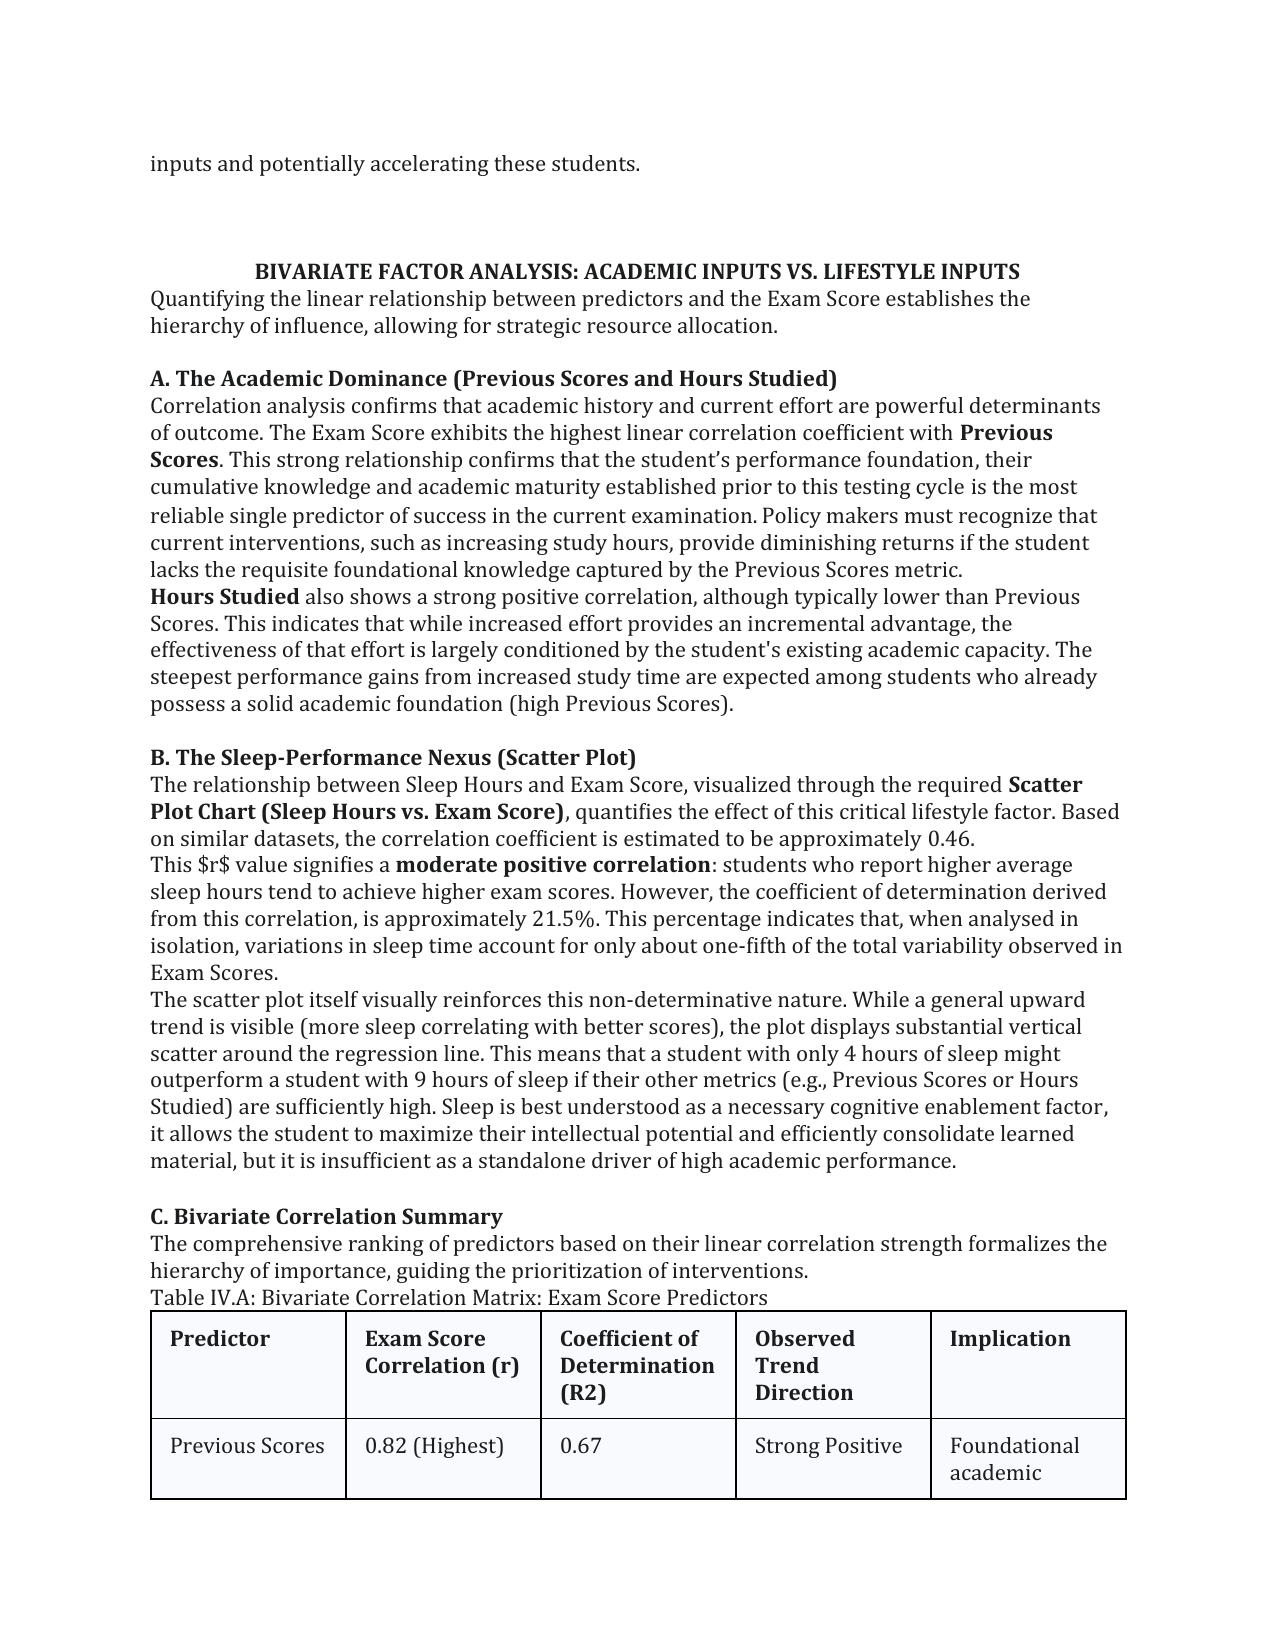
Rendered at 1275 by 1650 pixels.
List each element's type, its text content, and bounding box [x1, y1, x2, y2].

text The scatter plot itself visually reinforces this non-determinative nature. While a general upward trend is visible (more sleep correlating with better scores), the plot displays substantial vertical scatter around the regression line. This means that a student with only 4 hours of sleep might outperform a student with 9 hours of sleep if their other metrics (e.g., Previous Scores or Hours Studied) are sufficiently high. Sleep is best understood as a necessary cognitive enablement factor, it allows the student to maximize their intellectual potential and efficiently consolidate learned material, but it is insufficient as a standalone driver of high academic performance. [150, 986, 1125, 1174]
text B. The Sleep-Performance Nexus (Scatter Plot) [150, 744, 1125, 771]
text Hours Studied also shows a strong positive correlation, although typically lower than Previous Scores. This indicates that while increased effort provides an incremental advantage, the effectiveness of that effort is largely conditioned by the student's existing academic capacity. The steepest performance gains from increased study time are expected among students who already possess a solid academic foundation (high Previous Scores). [150, 582, 1125, 717]
text A. The Academic Dominance (Previous Scores and Hours Studied) [150, 365, 1125, 392]
text The comprehensive ranking of predictors based on their linear correlation strength formalizes the hierarchy of importance, guiding the prioritization of interventions. [150, 1230, 1125, 1283]
table_header Predictor [152, 1312, 345, 1418]
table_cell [932, 1419, 1125, 1498]
text BIVARIATE FACTOR ANALYSIS: ACADEMIC INPUTS VS. LIFESTYLE INPUTS [150, 257, 1125, 284]
text The relationship between Sleep Hours and Exam Score, visualized through the required Scatter Plot Chart (Sleep Hours vs. Exam Score), quantifies the effect of this critical lifestyle factor. Based on similar datasets, the correlation coefficient is estimated to be approximately 0.46. [150, 771, 1125, 851]
table_cell 0.67 [542, 1419, 735, 1498]
text C. Bivariate Correlation Summary [150, 1203, 1125, 1230]
table_header Observed Trend Direction [737, 1312, 930, 1418]
table_cell 0.82 (Highest) [347, 1419, 540, 1498]
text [150, 150, 1125, 177]
text Table IV.A: Bivariate Correlation Matrix: Exam Score Predictors [150, 1283, 1125, 1310]
table_header Implication [932, 1312, 1125, 1418]
text Quantifying the linear relationship between predictors and the Exam Score establishes the hierarchy of influence, allowing for strategic resource allocation. [150, 284, 1125, 338]
table_cell Strong Positive [737, 1419, 930, 1498]
table_header Coefficient of Determination (R2) [542, 1312, 735, 1418]
text This $r$ value signifies a moderate positive correlation: students who report higher average sleep hours tend to achieve higher exam scores. However, the coefficient of determination derived from this correlation, is approximately 21.5%. This percentage indicates that, when analysed in isolation, variations in sleep time account for only about one-fifth of the total variability observed in Exam Scores. [150, 851, 1125, 986]
text Correlation analysis confirms that academic history and current effort are powerful determinants of outcome. The Exam Score exhibits the highest linear correlation coefficient with Previous Scores. This strong relationship confirms that the student’s performance foundation, their cumulative knowledge and academic maturity established prior to this testing cycle is the most reliable single predictor of success in the current examination. Policy makers must recognize that current interventions, such as increasing study hours, provide diminishing returns if the student lacks the requisite foundational knowledge captured by the Previous Scores metric. [150, 392, 1125, 582]
table_header Exam Score Correlation (r) [347, 1312, 540, 1418]
table_cell Previous Scores [152, 1419, 345, 1498]
